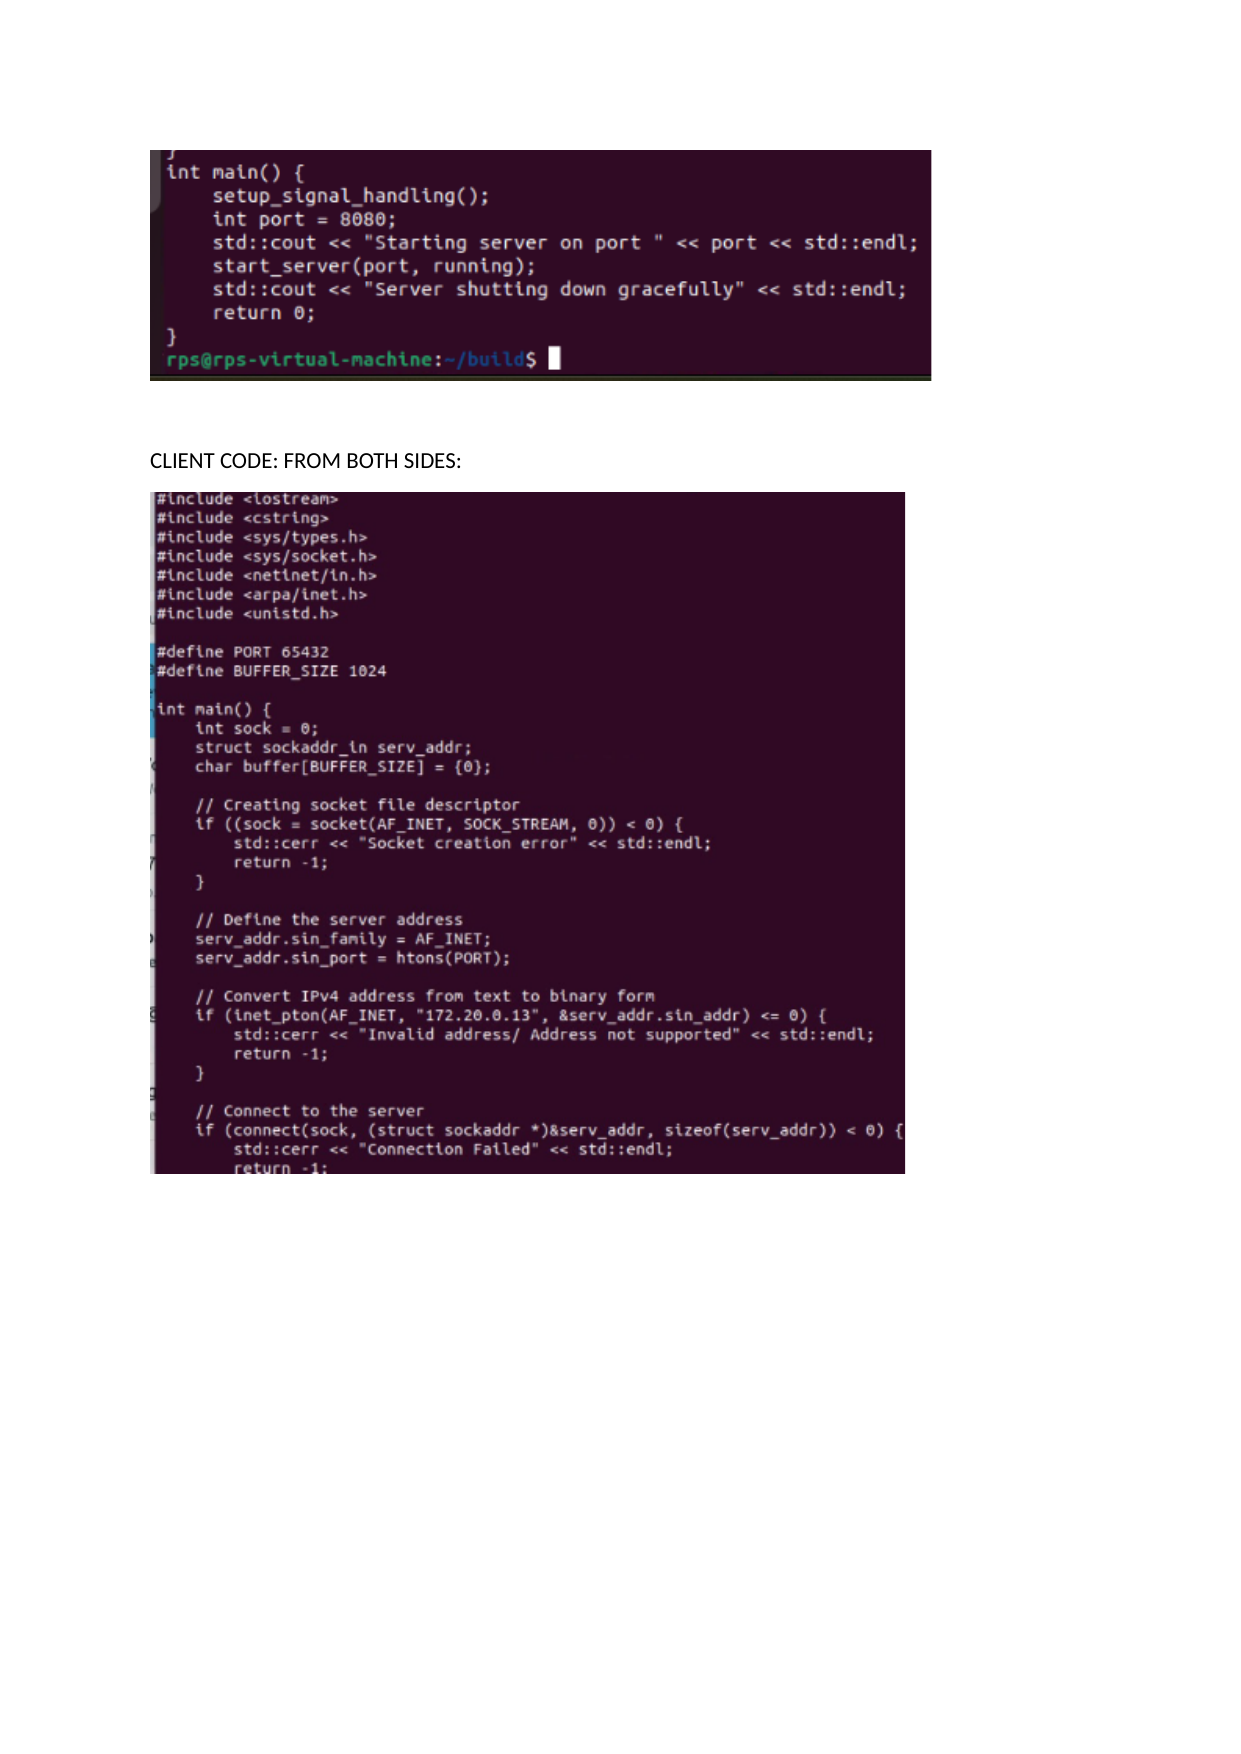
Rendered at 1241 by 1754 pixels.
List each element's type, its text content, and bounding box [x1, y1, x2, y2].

text CLIENT CODE: FROM BOTH SIDES: [150, 446, 1090, 474]
picture [150, 150, 932, 381]
picture [150, 492, 906, 1174]
